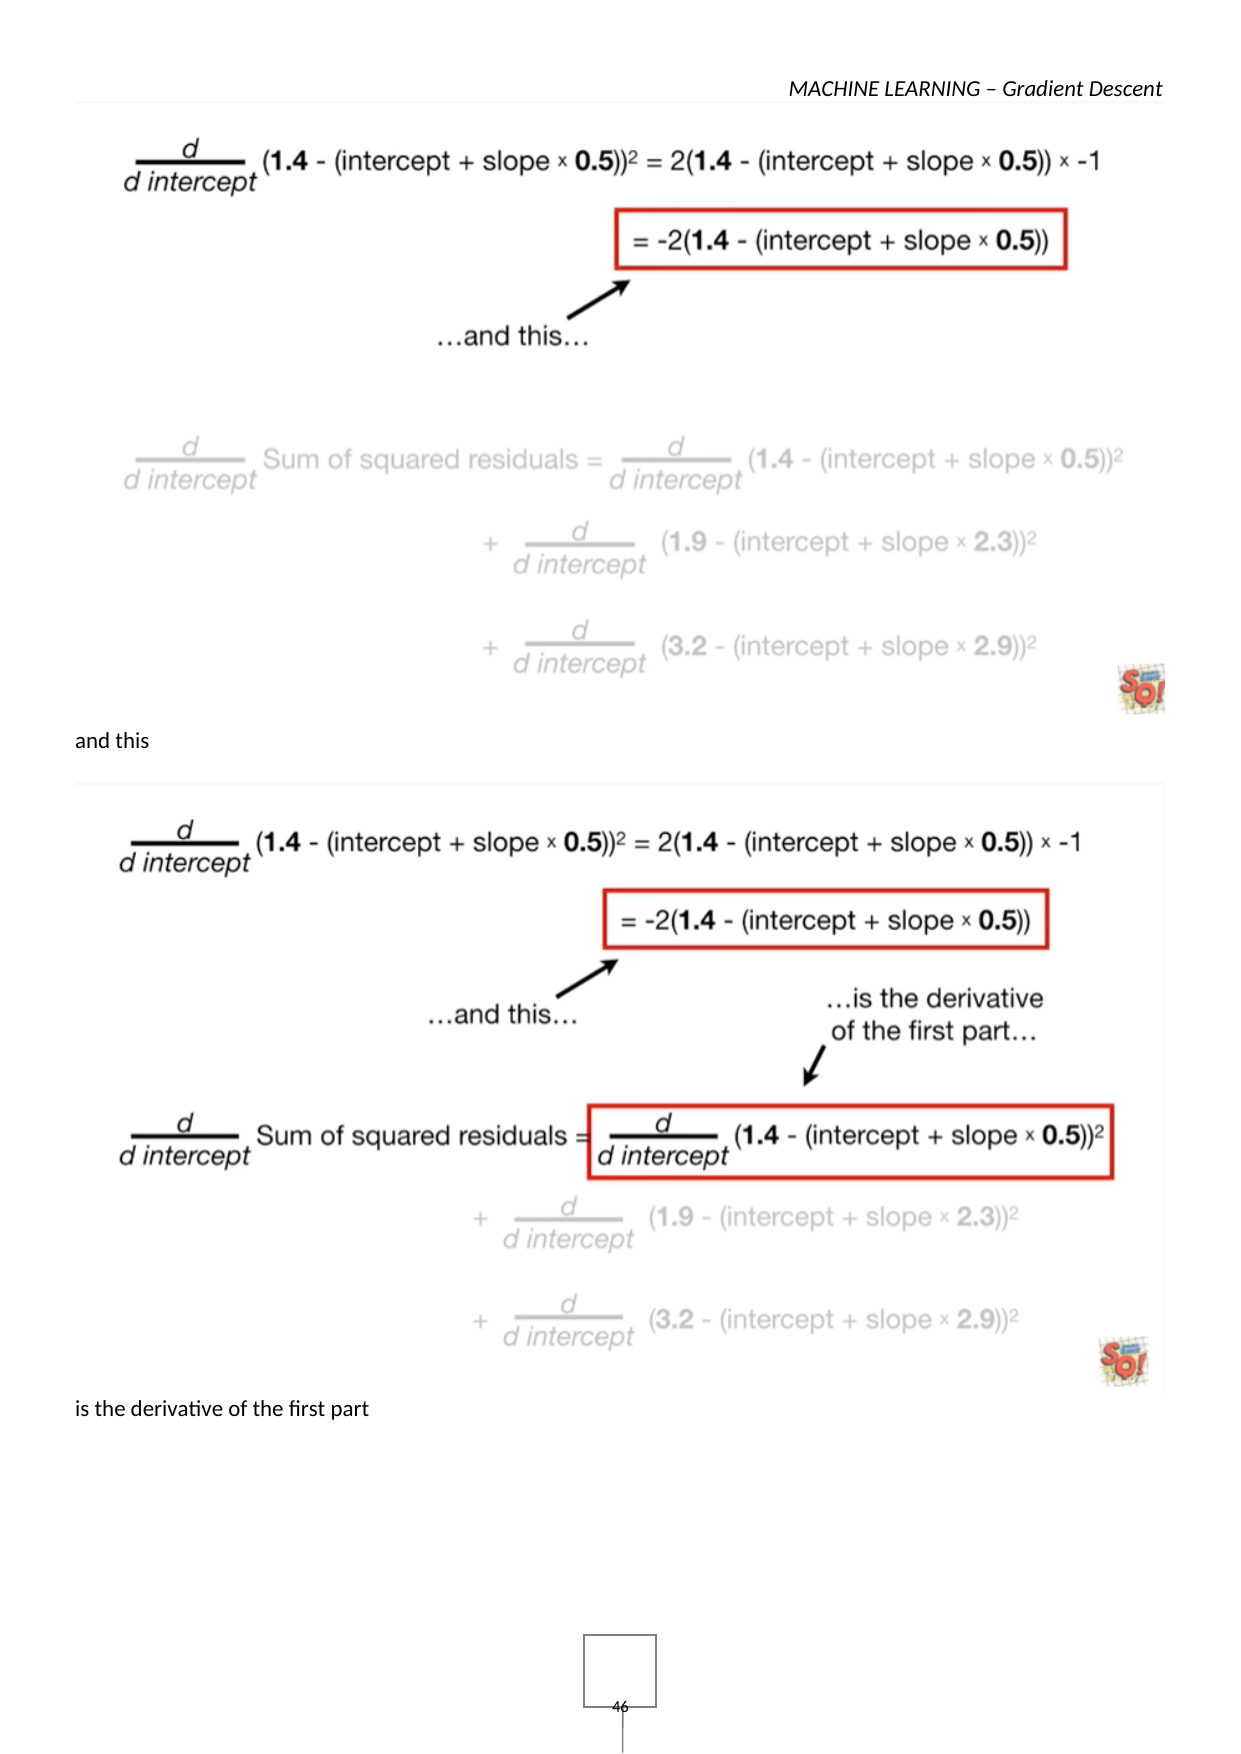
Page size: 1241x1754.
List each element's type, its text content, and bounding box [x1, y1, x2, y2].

text and this [75, 727, 1165, 754]
text is the derivative of the first part [75, 1394, 1165, 1422]
picture [75, 101, 1166, 727]
picture [75, 782, 1166, 1394]
